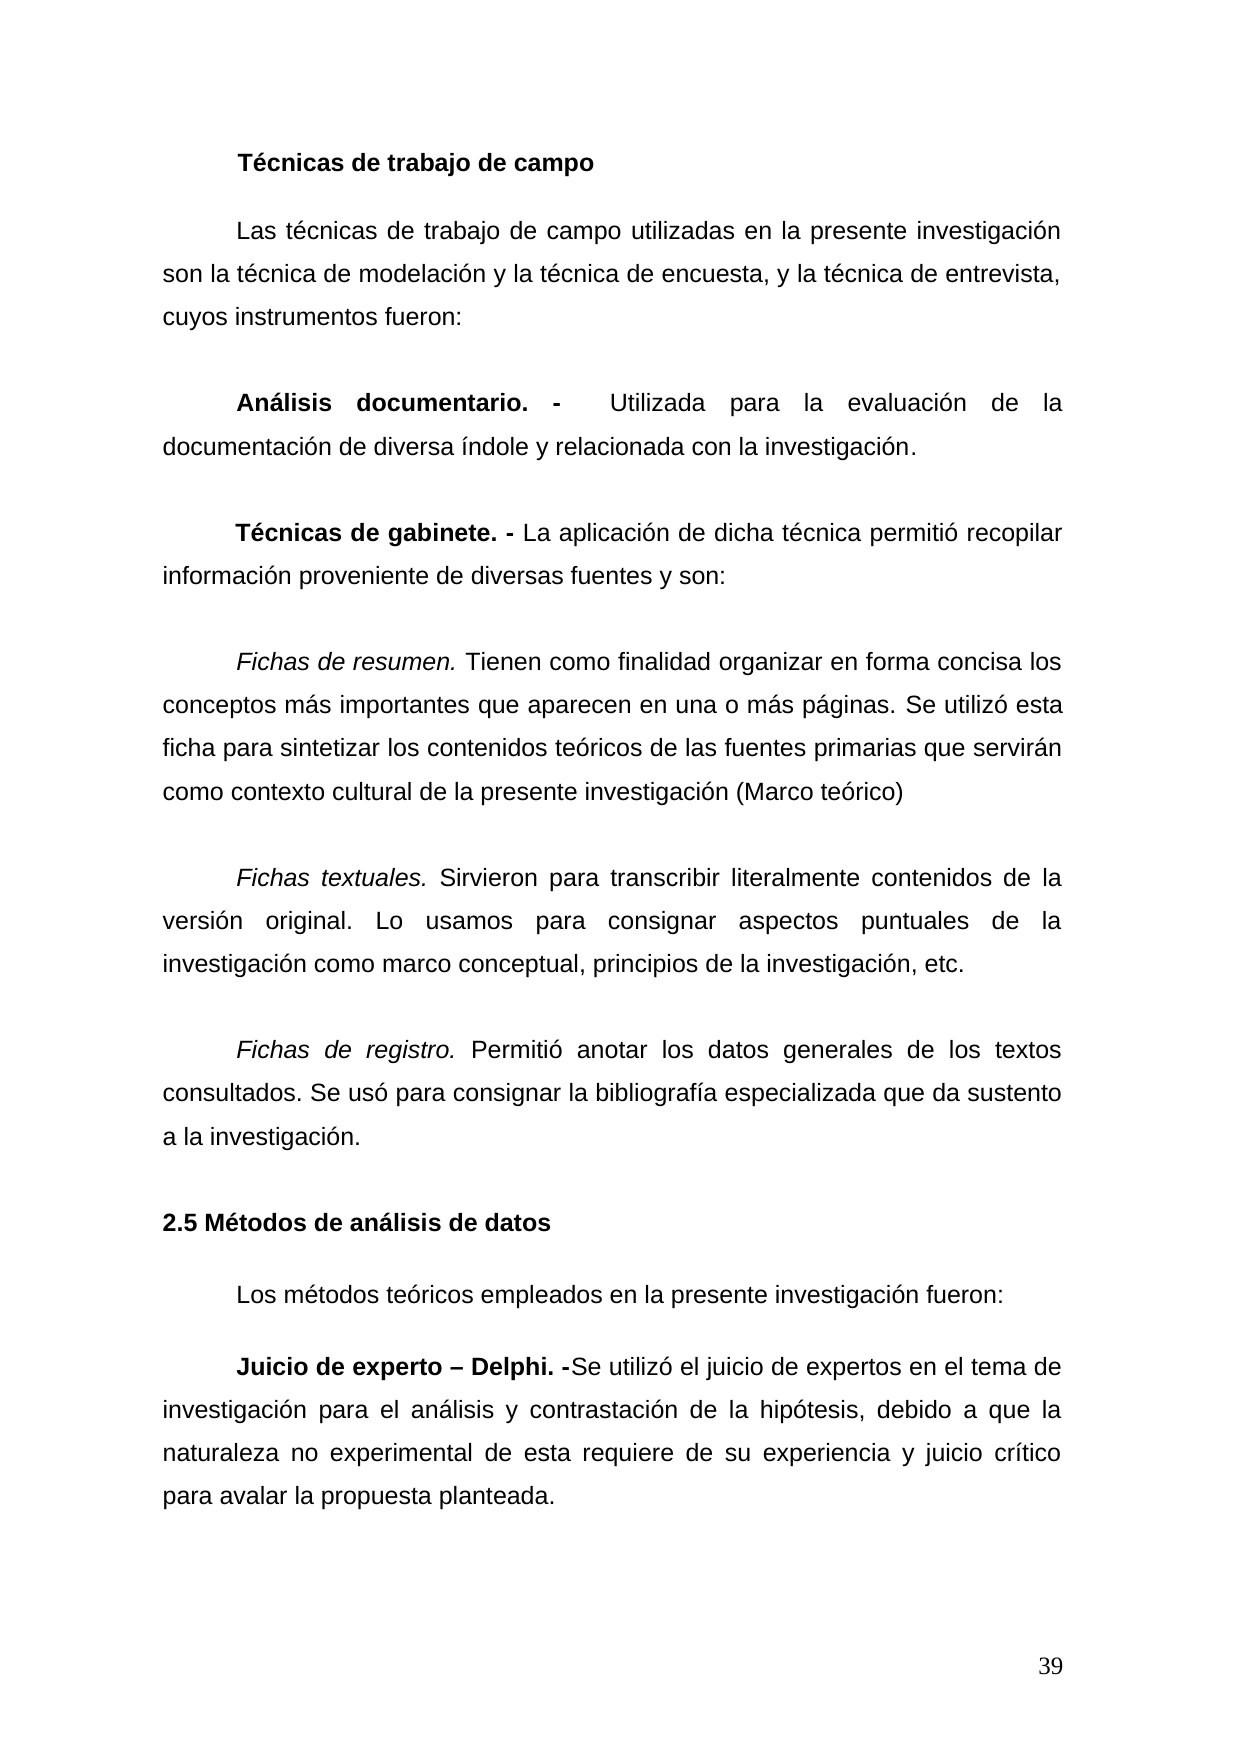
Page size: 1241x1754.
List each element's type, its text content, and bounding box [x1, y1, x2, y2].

text Fichas textuales. Sirvieron para transcribir literalmente contenidos de la versión original. Lo usamos para consignar aspectos puntuales de la investigación como marco conceptual, principios de la investigación, etc. [162, 863, 1063, 978]
text Juicio de experto – Delphi. -Se utilizó el juicio de expertos en el tema de investigación para el análisis y contrastación de la hipótesis, debido a que la naturaleza no experimental de esta requiere de su experiencia y juicio crítico para avalar la propuesta planteada. [162, 1351, 1063, 1509]
text Los métodos teóricos empleados en la presente investigación fueron: [162, 1279, 1063, 1308]
text Fichas de resumen. Tienen como finalidad organizar en forma concisa los conceptos más importantes que aparecen en una o más páginas. Se utilizó esta ficha para sintetizar los contenidos teóricos de las fuentes primarias que servirán como contexto cultural de la presente investigación (Marco teórico) [162, 647, 1063, 805]
text Análisis documentario. - Utilizada para la evaluación de la documentación de diversa índole y relacionada con la investigación. [162, 388, 1063, 460]
text Técnicas de trabajo de campo [237, 148, 1063, 176]
text Las técnicas de trabajo de campo utilizadas en la presente investigación son la técnica de modelación y la técnica de encuesta, y la técnica de entrevista, cuyos instrumentos fueron: [162, 216, 1063, 331]
text Técnicas de gabinete. - La aplicación de dicha técnica permitió recopilar información proveniente de diversas fuentes y son: [162, 518, 1063, 589]
subtitle 2.5 Métodos de análisis de datos [162, 1208, 1063, 1236]
text Fichas de registro. Permitió anotar los datos generales de los textos consultados. Se usó para consignar la bibliografía especializada que da sustento a la investigación. [162, 1035, 1063, 1150]
